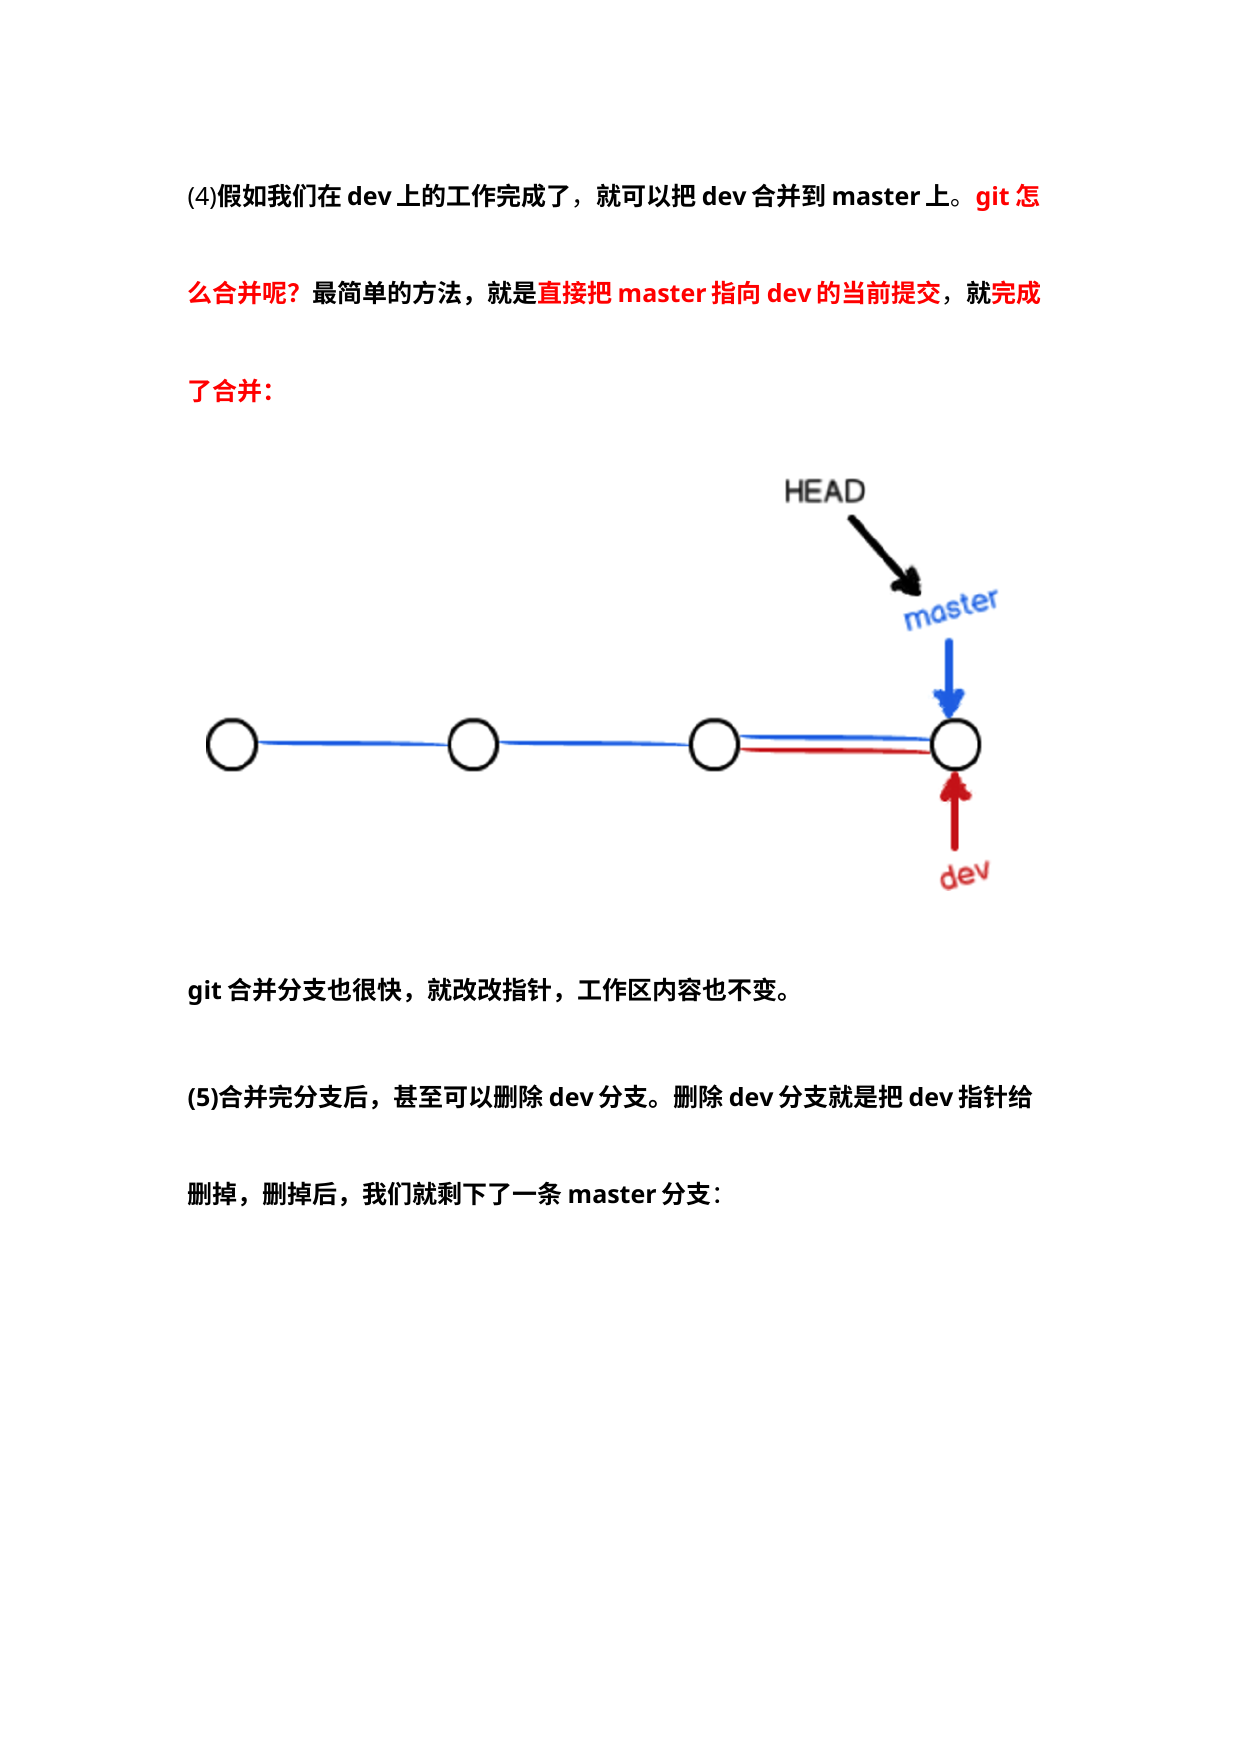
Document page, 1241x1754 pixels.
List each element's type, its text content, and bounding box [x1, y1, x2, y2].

text (5)合并完分支后，甚至可以删除dev分支。删除dev分支就是把dev指针给删掉，删掉后，我们就剩下了一条master分支： [187, 1063, 1053, 1225]
text (4)假如我们在dev上的工作完成了，就可以把dev合并到master上。git怎么合并呢？最简单的方法，就是直接把master指向dev的当前提交，就完成了合并： [187, 162, 1053, 422]
picture [187, 463, 1053, 915]
text git合并分支也很快，就改改指针，工作区内容也不变。 [187, 956, 1053, 1021]
